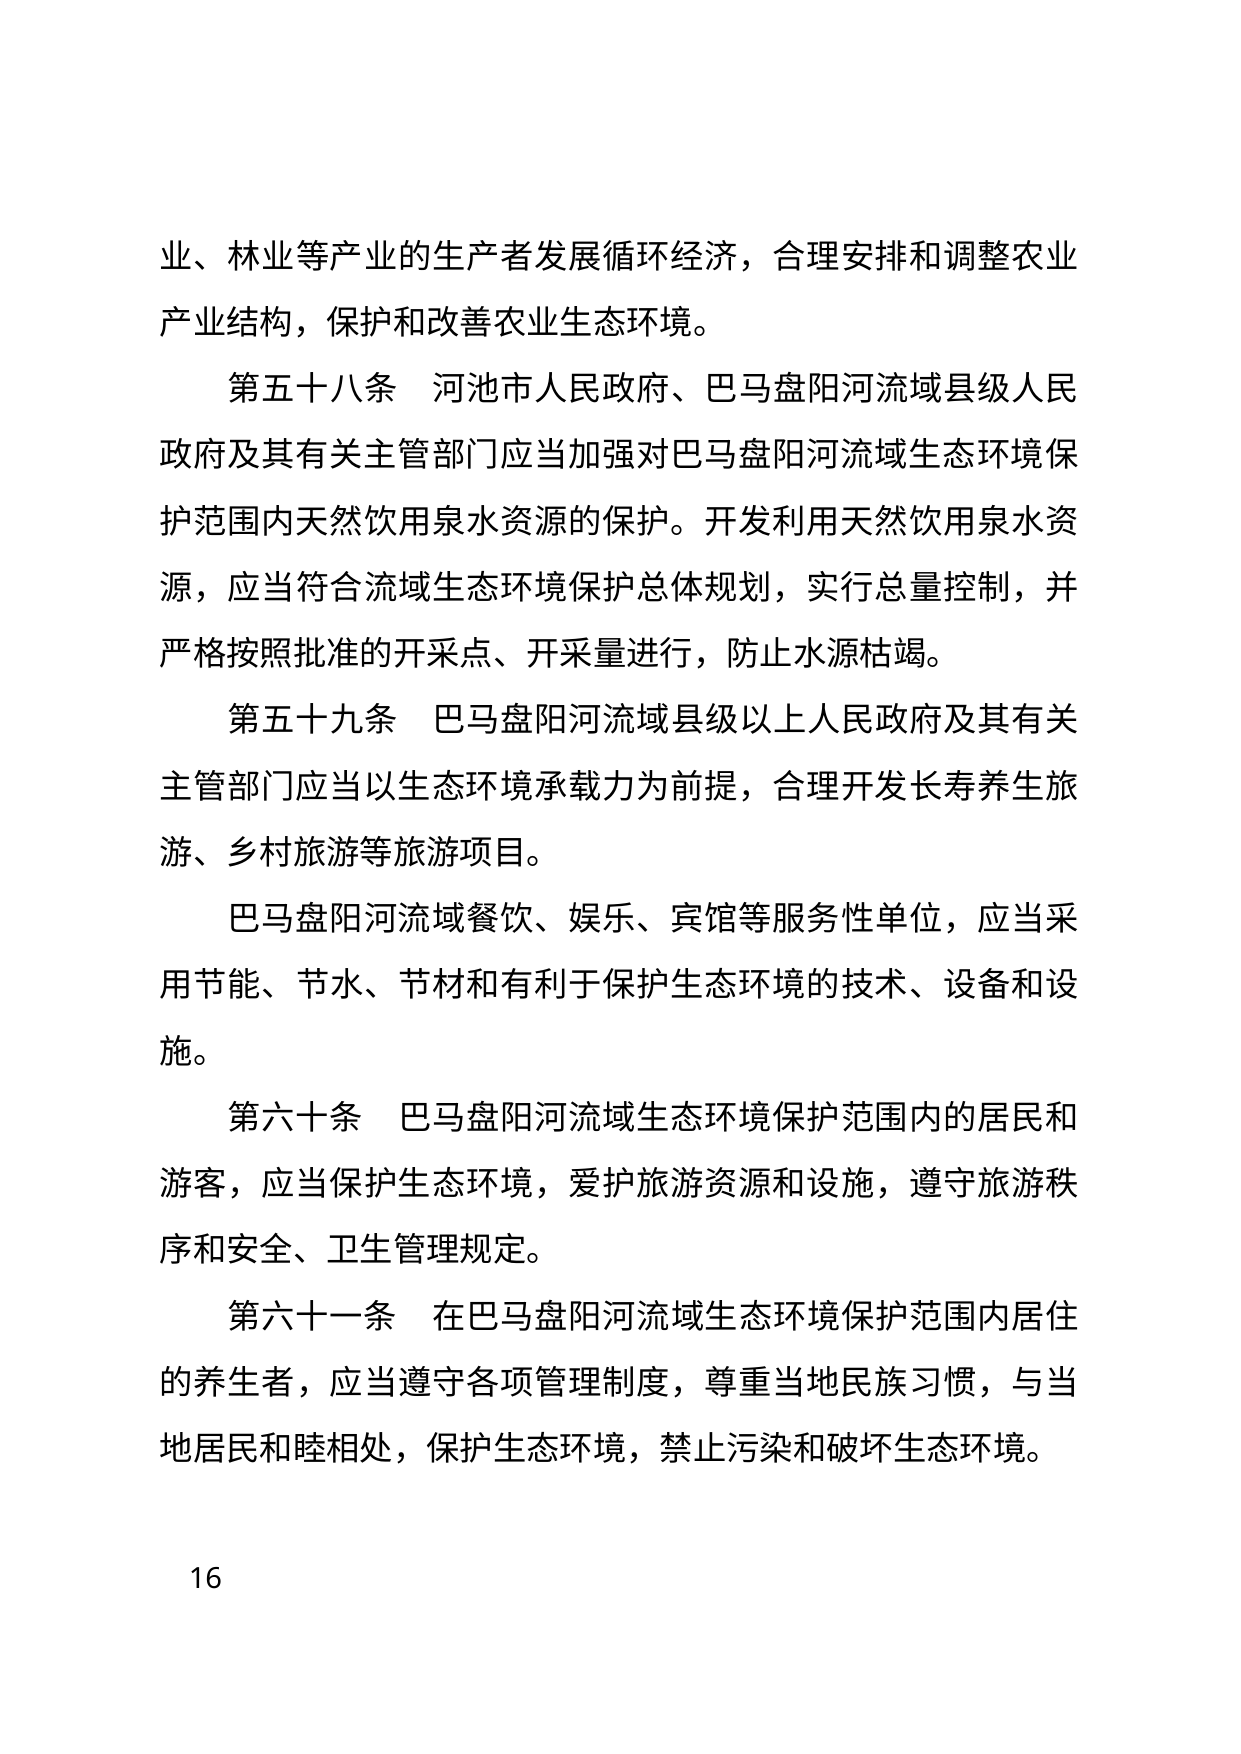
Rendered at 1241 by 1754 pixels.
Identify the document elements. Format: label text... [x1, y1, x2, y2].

text 第六十一条 在巴马盘阳河流域生态环境保护范围内居住的养生者，应当遵守各项管理制度，尊重当地民族习惯，与当地居民和睦相处，保护生态环境，禁止污染和破坏生态环境。 [159, 1280, 1081, 1479]
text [159, 220, 1081, 353]
text 第五十九条 巴马盘阳河流域县级以上人民政府及其有关主管部门应当以生态环境承载力为前提，合理开发长寿养生旅游、乡村旅游等旅游项目。 [159, 684, 1081, 883]
text 第六十条 巴马盘阳河流域生态环境保护范围内的居民和游客，应当保护生态环境，爱护旅游资源和设施，遵守旅游秩序和安全、卫生管理规定。 [159, 1082, 1081, 1280]
text 第五十八条 河池市人民政府、巴马盘阳河流域县级人民政府及其有关主管部门应当加强对巴马盘阳河流域生态环境保护范围内天然饮用泉水资源的保护。开发利用天然饮用泉水资源，应当符合流域生态环境保护总体规划，实行总量控制，并严格按照批准的开采点、开采量进行，防止水源枯竭。 [159, 353, 1081, 684]
text 巴马盘阳河流域餐饮、娱乐、宾馆等服务性单位，应当采用节能、节水、节材和有利于保护生态环境的技术、设备和设施。 [159, 883, 1081, 1082]
